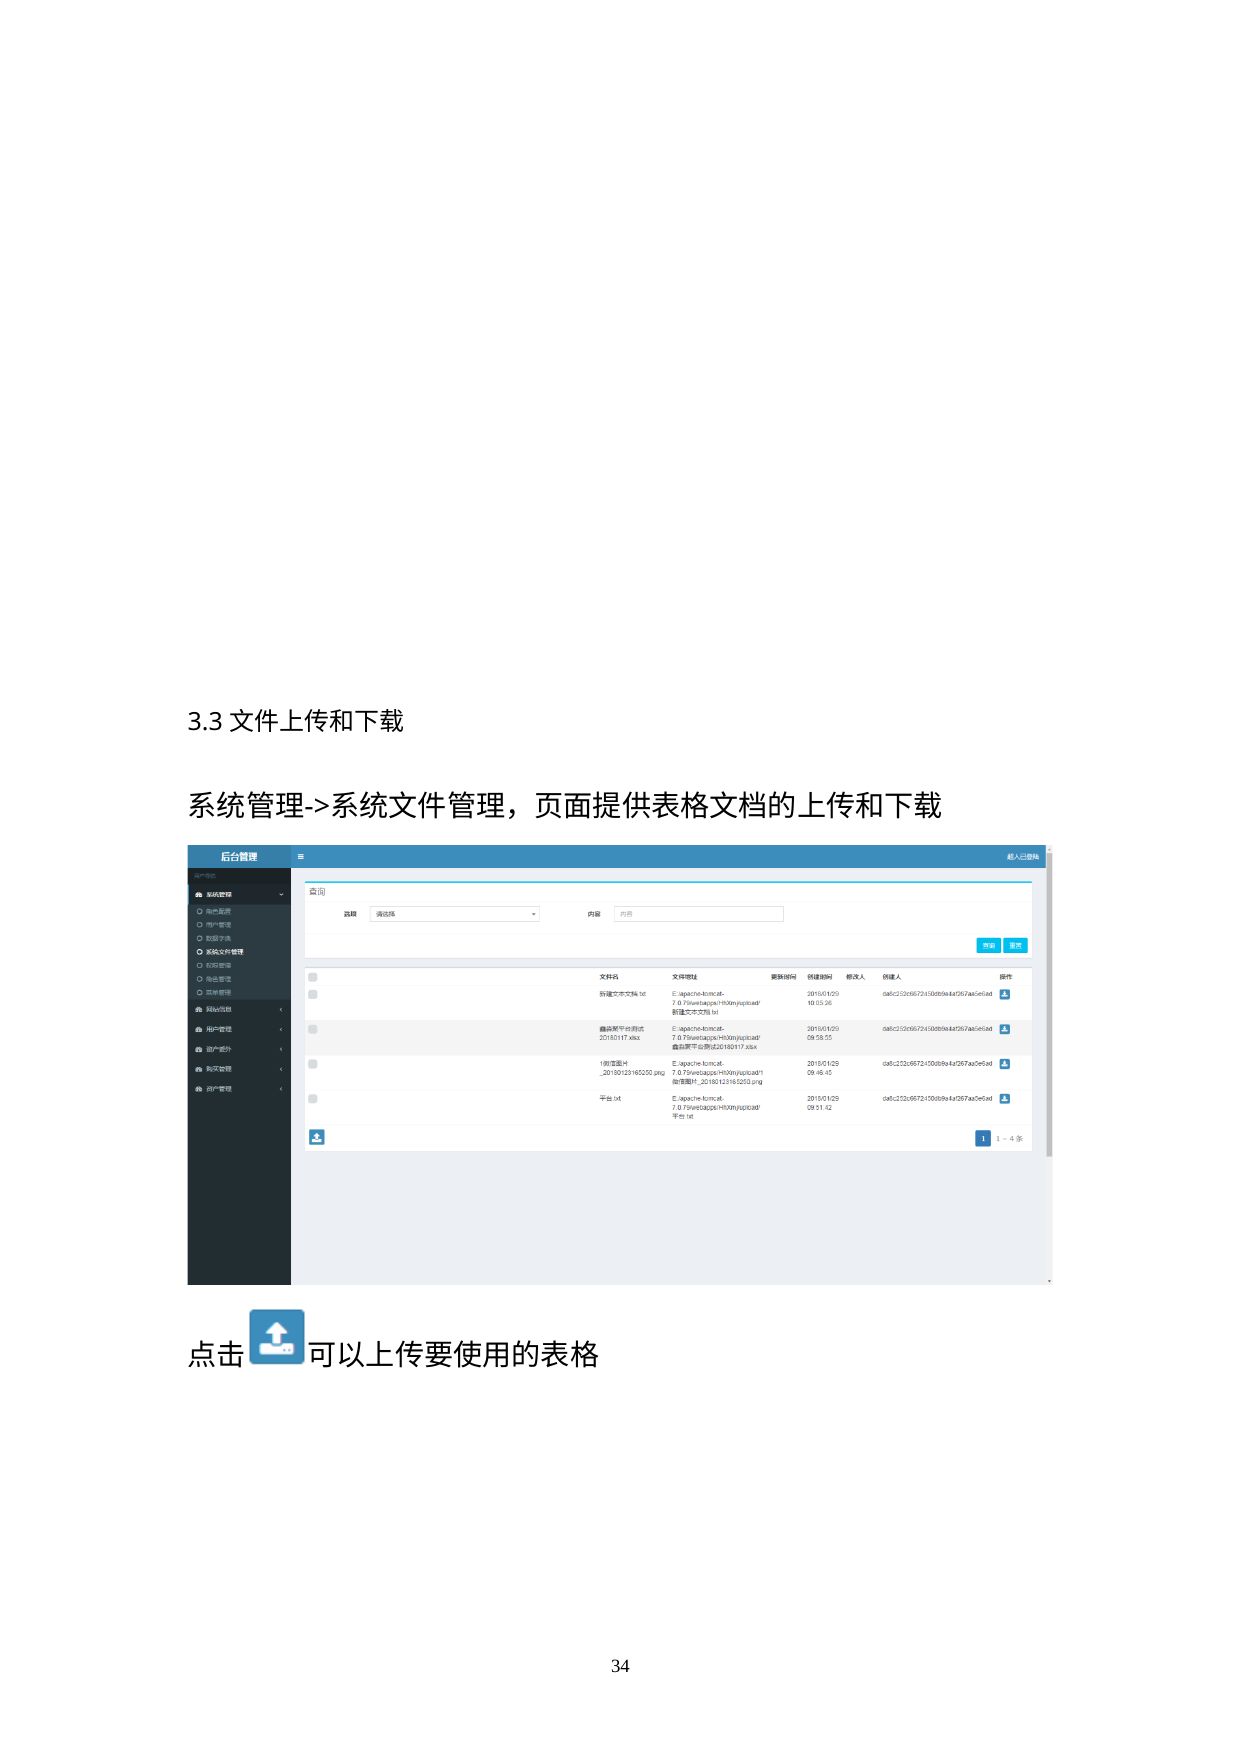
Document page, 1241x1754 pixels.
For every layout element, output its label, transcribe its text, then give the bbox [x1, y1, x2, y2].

subtitle 3.3 文件上传和下载 [187, 701, 1053, 737]
text 点击可以上传要使用的表格 [187, 1305, 1053, 1374]
picture [187, 845, 1053, 1285]
picture [245, 1305, 308, 1366]
text 系统管理->系统文件管理，页面提供表格文档的上传和下载 [187, 782, 1053, 825]
